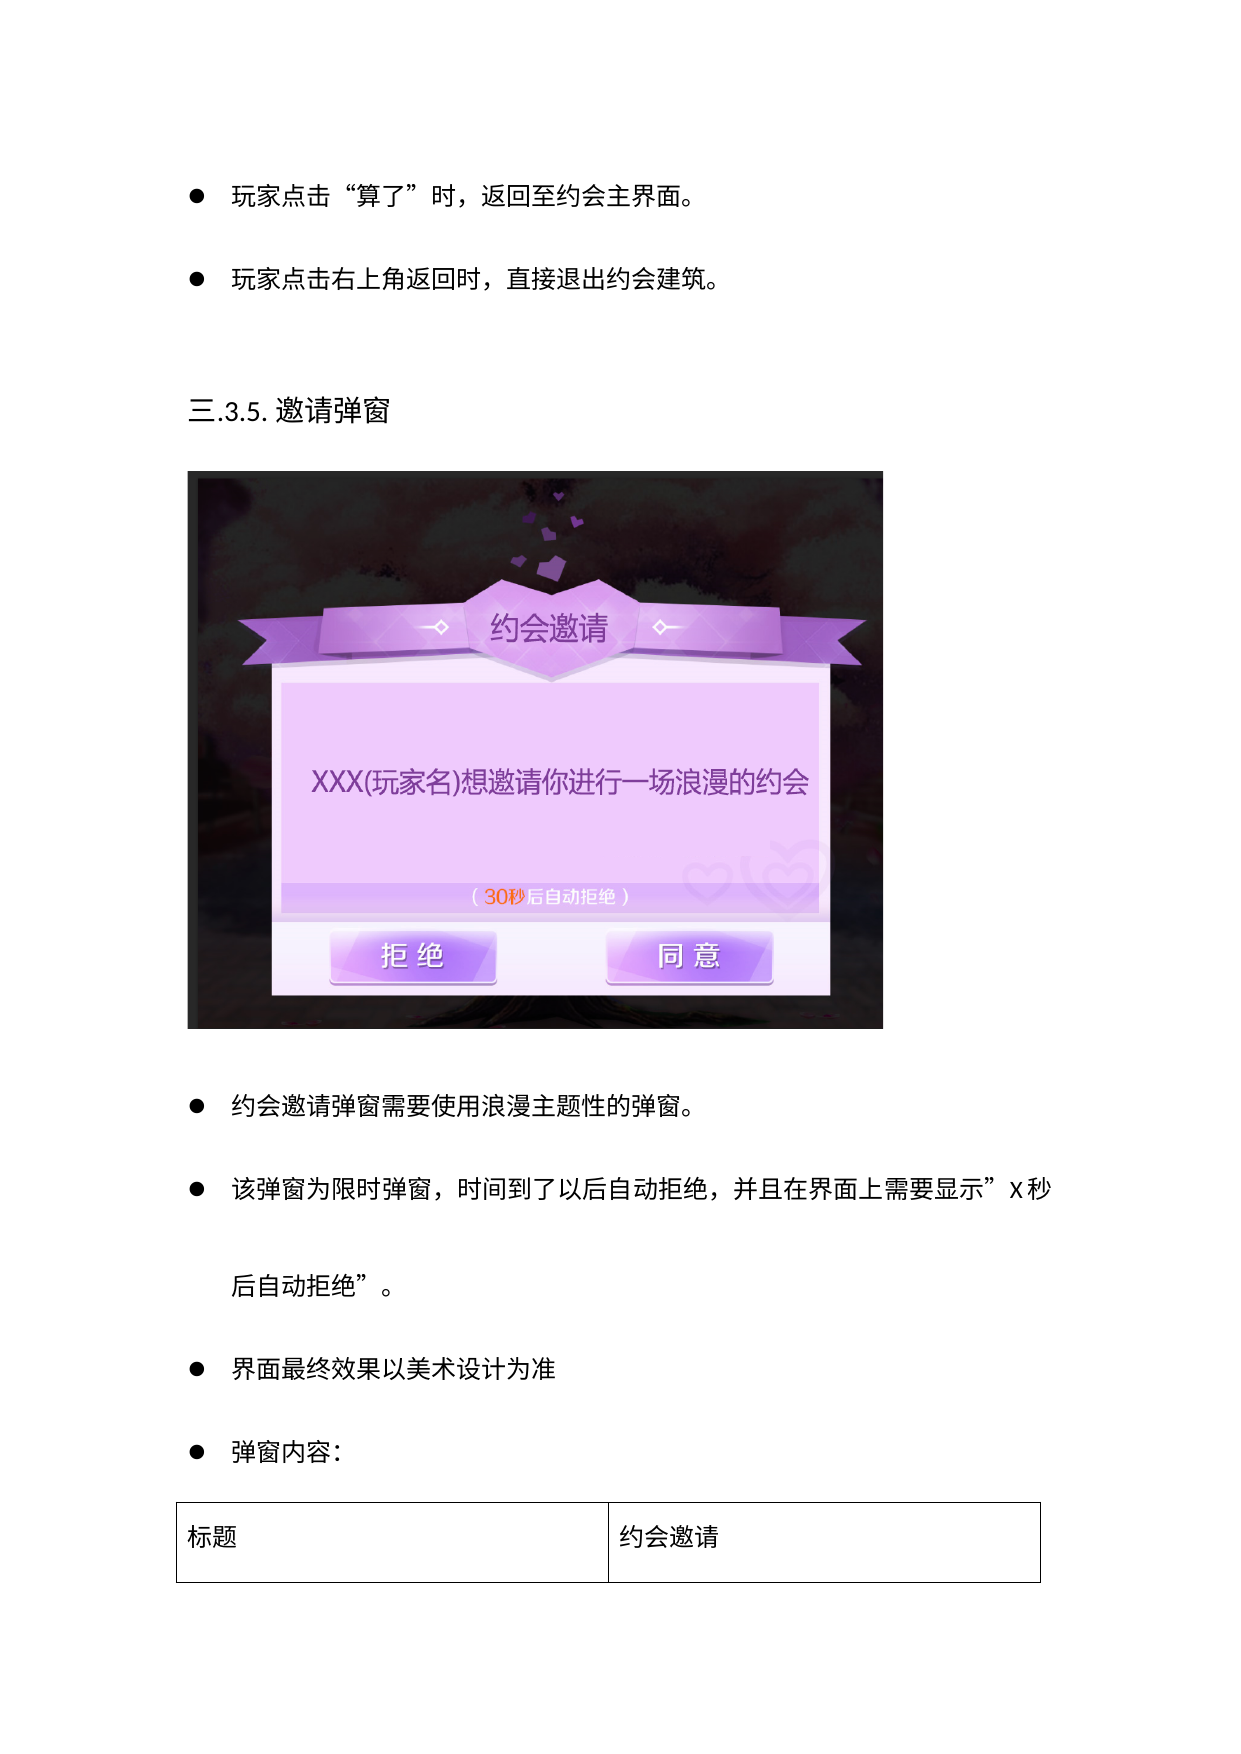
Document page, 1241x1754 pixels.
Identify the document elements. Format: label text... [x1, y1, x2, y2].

list 弹窗内容： [187, 1418, 1053, 1483]
table_header 标题 [177, 1503, 608, 1582]
list 玩家点击“算了”时，返回至约会主界面。 [187, 162, 1053, 227]
table_header 约会邀请 [609, 1503, 1040, 1582]
list 界面最终效果以美术设计为准 [187, 1335, 1053, 1400]
list 约会邀请弹窗需要使用浪漫主题性的弹窗。 [187, 1072, 1053, 1137]
list 玩家点击右上角返回时，直接退出约会建筑。 [187, 245, 1053, 310]
list 该弹窗为限时弹窗，时间到了以后自动拒绝，并且在界面上需要显示”X秒后自动拒绝”。 [187, 1155, 1053, 1317]
text 邀请弹窗 [187, 376, 1053, 441]
picture [187, 471, 884, 1029]
